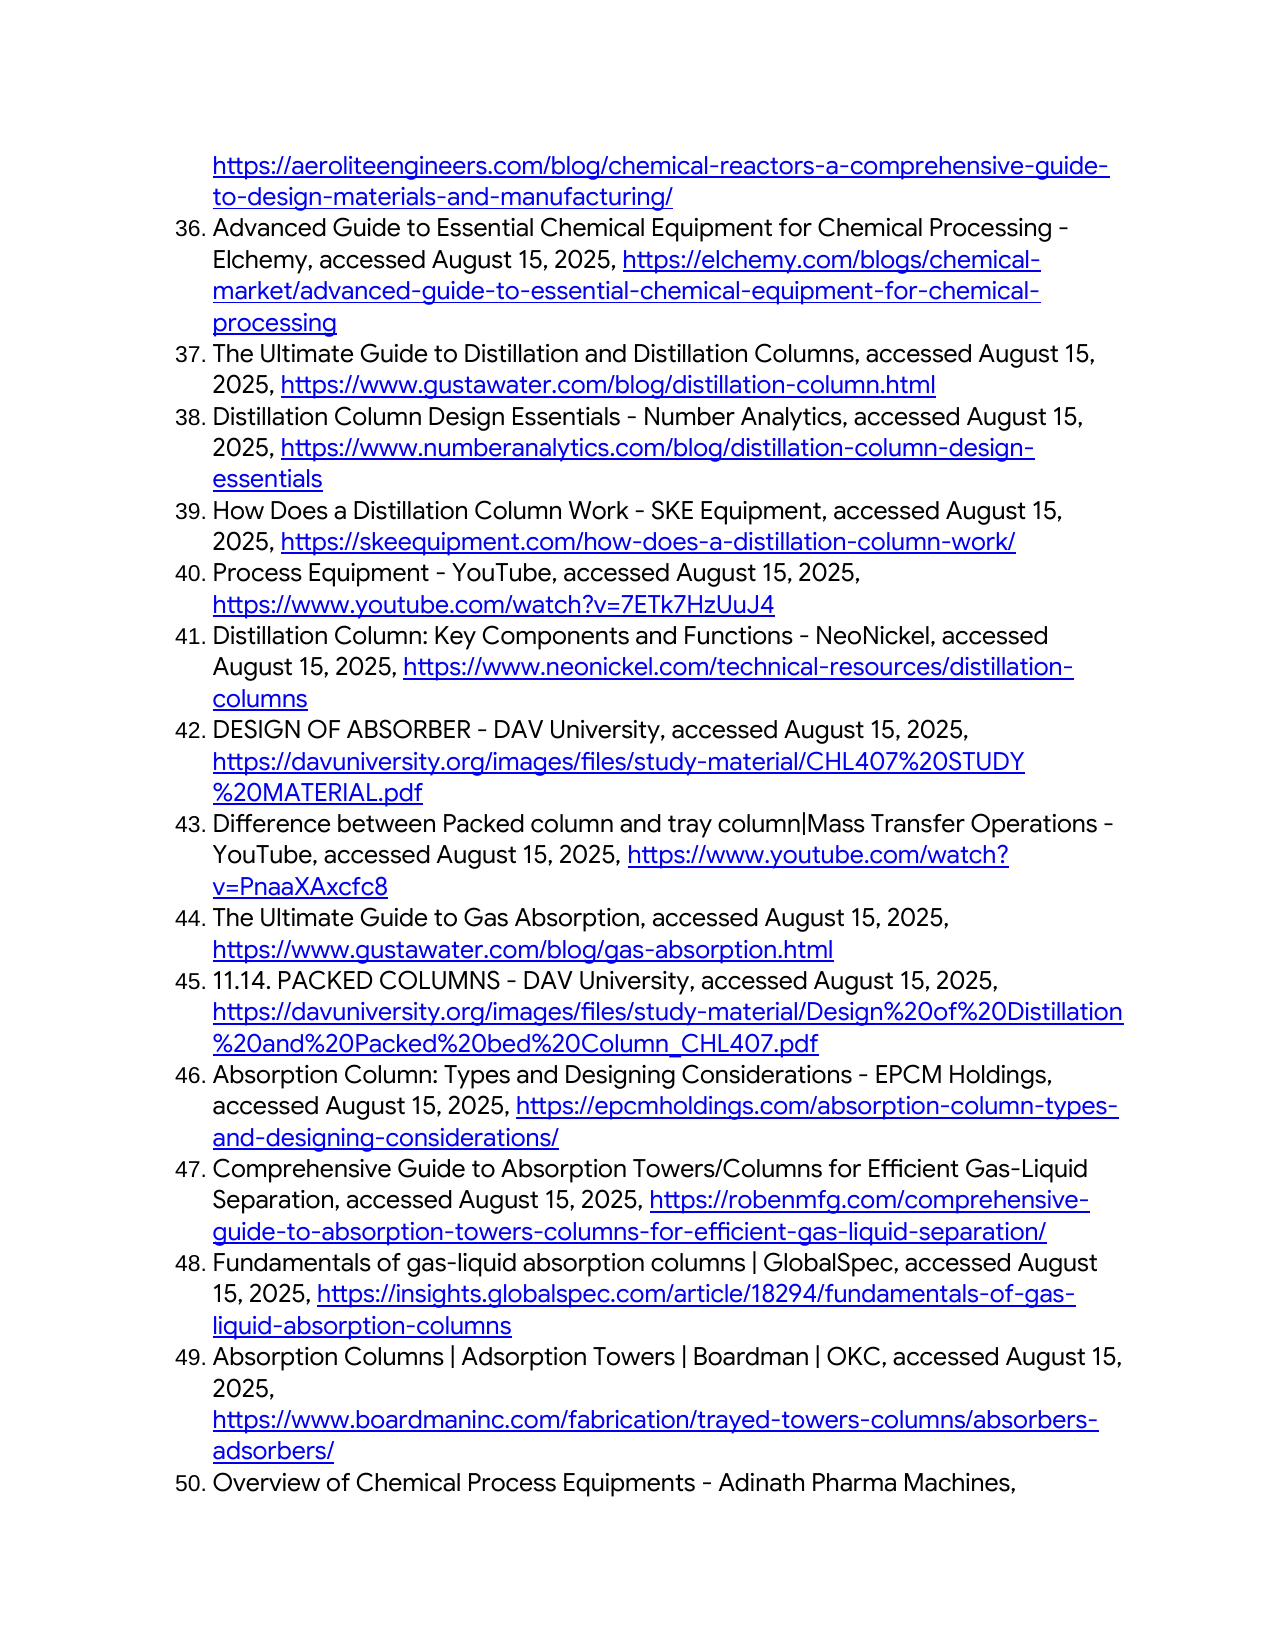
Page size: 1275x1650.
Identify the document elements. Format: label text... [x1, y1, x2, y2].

list The Ultimate Guide to Distillation and Distillation Columns, accessed August 15, 2025, https://www.gustawater.com/blog/distillation-column.html [175, 338, 1125, 401]
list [175, 1467, 1125, 1498]
list Distillation Column Design Essentials - Number Analytics, accessed August 15, 2025, https://www.numberanalytics.com/blog/distillation-column-design-essentials [175, 401, 1125, 495]
list How Does a Distillation Column Work - SKE Equipment, accessed August 15, 2025, https://skeequipment.com/how-does-a-distillation-column-work/ [175, 495, 1125, 558]
list The Ultimate Guide to Gas Absorption, accessed August 15, 2025, https://www.gustawater.com/blog/gas-absorption.html [175, 902, 1125, 965]
list Process Equipment - YouTube, accessed August 15, 2025, https://www.youtube.com/watch?v=7ETk7HzUuJ4 [175, 558, 1125, 620]
list DESIGN OF ABSORBER - DAV University, accessed August 15, 2025, https://davuniversity.org/images/files/study-material/CHL407%20STUDY%20MATERIAL.pdf [175, 714, 1125, 808]
list Distillation Column: Key Components and Functions - NeoNickel, accessed August 15, 2025, https://www.neonickel.com/technical-resources/distillation-columns [175, 620, 1125, 714]
list Advanced Guide to Essential Chemical Equipment for Chemical Processing - Elchemy, accessed August 15, 2025, https://elchemy.com/blogs/chemical-market/advanced-guide-to-essential-chemical-equipment-for-chemical-processing [175, 213, 1125, 338]
list Difference between Packed column and tray column|Mass Transfer Operations - YouTube, accessed August 15, 2025, https://www.youtube.com/watch?v=PnaaXAxcfc8 [175, 808, 1125, 902]
list Absorption Column: Types and Designing Considerations - EPCM Holdings, accessed August 15, 2025, https://epcmholdings.com/absorption-column-types-and-designing-considerations/ [175, 1059, 1125, 1153]
list Comprehensive Guide to Absorption Towers/Columns for Efficient Gas-Liquid Separation, accessed August 15, 2025, https://robenmfg.com/comprehensive-guide-to-absorption-towers-columns-for-efficient-gas-liquid-separation/ [175, 1153, 1125, 1247]
list Absorption Columns | Adsorption Towers | Boardman | OKC, accessed August 15, 2025, https://www.boardmaninc.com/fabrication/trayed-towers-columns/absorbers-adsorbers/ [175, 1341, 1125, 1467]
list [175, 150, 1125, 213]
list 11.14. PACKED COLUMNS - DAV University, accessed August 15, 2025, https://davuniversity.org/images/files/study-material/Design%20of%20Distillation%20and%20Packed%20bed%20Column_CHL407.pdf [175, 965, 1125, 1059]
list Fundamentals of gas-liquid absorption columns | GlobalSpec, accessed August 15, 2025, https://insights.globalspec.com/article/18294/fundamentals-of-gas-liquid-absorption-columns [175, 1247, 1125, 1341]
